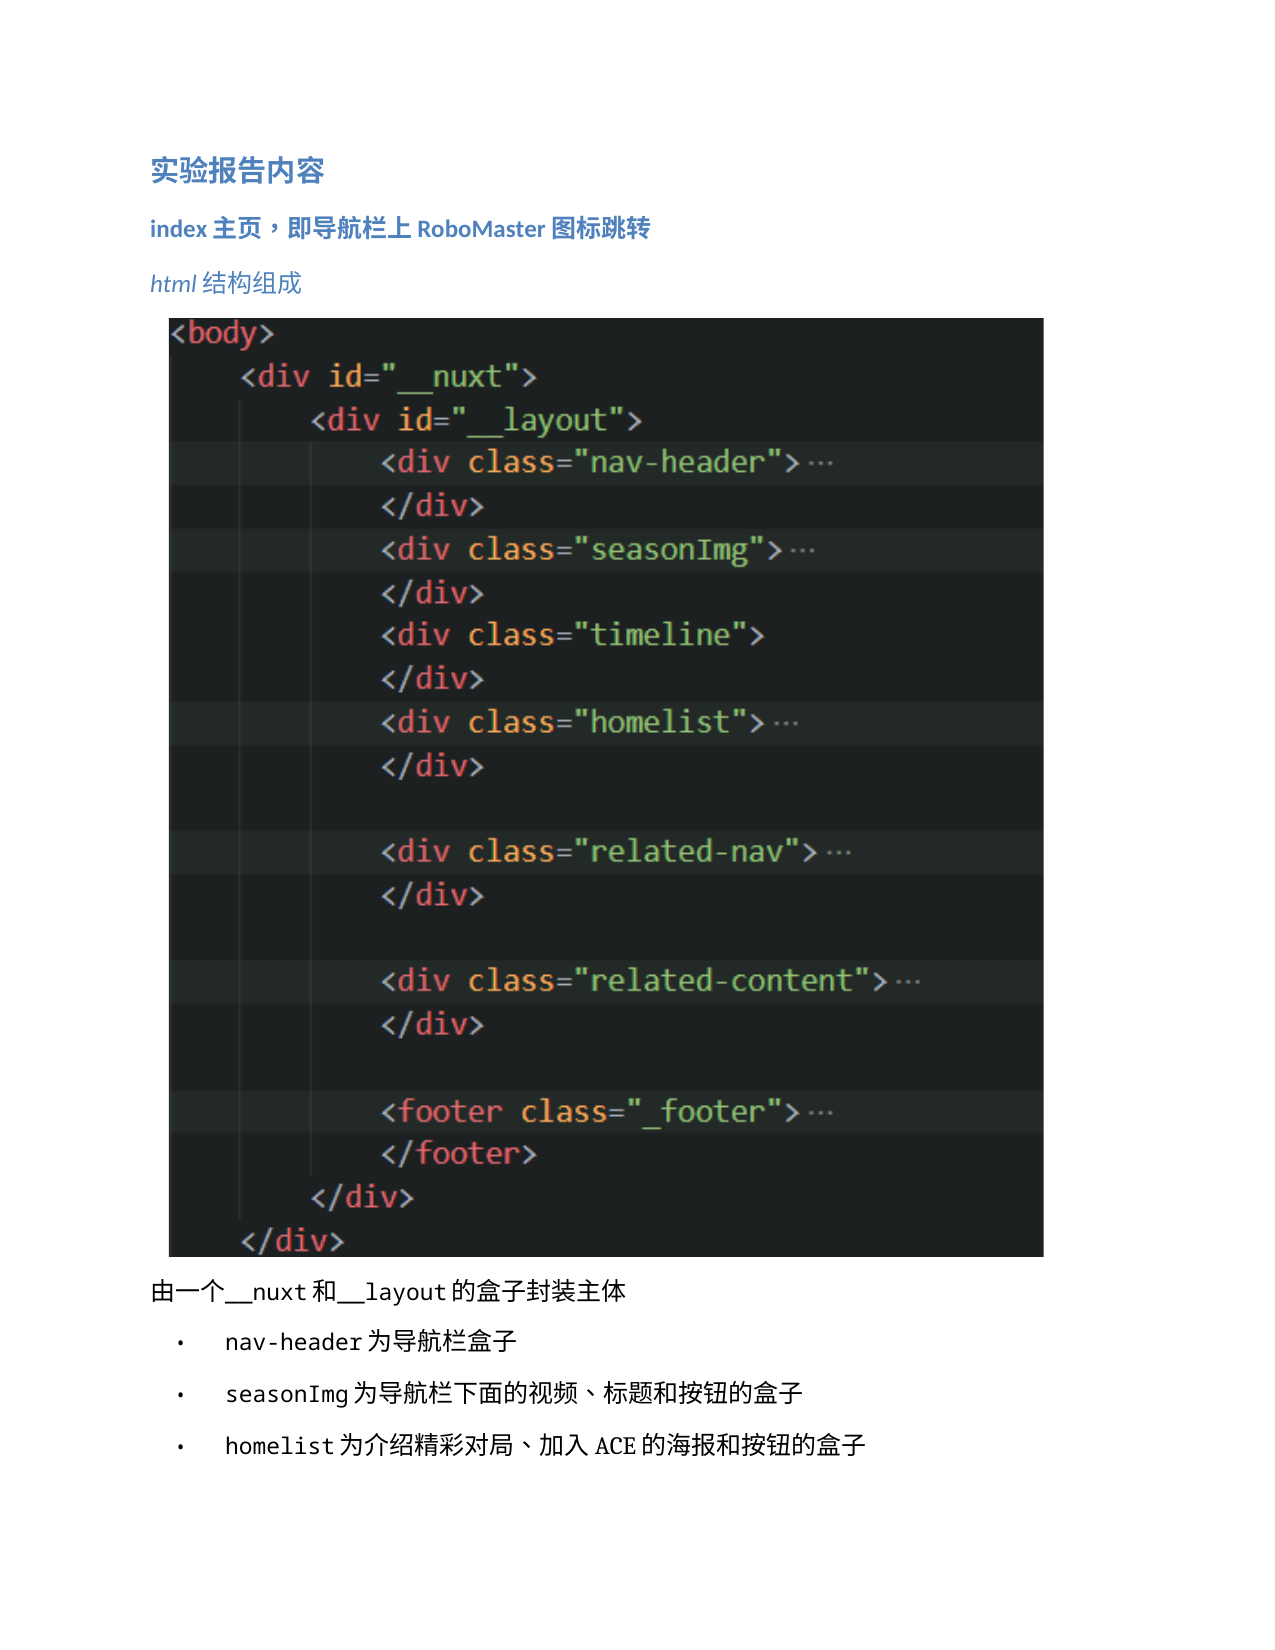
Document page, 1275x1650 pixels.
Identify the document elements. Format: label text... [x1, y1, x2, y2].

list nav-header为导航栏盒子 [175, 1326, 1125, 1357]
text 由一个__nuxt和__layout的盒子封装主体 [150, 1276, 1125, 1307]
subtitle 实验报告内容 [150, 150, 1125, 190]
subtitle html结构组成 [150, 265, 1125, 299]
list seasonImg为导航栏下面的视频、标题和按钮的盒子 [175, 1378, 1125, 1409]
list homelist为介绍精彩对局、加入ACE的海报和按钮的盒子 [175, 1430, 1125, 1461]
subtitle index主页，即导航栏上RoboMaster图标跳转 [150, 211, 1125, 244]
picture [168, 318, 1044, 1257]
